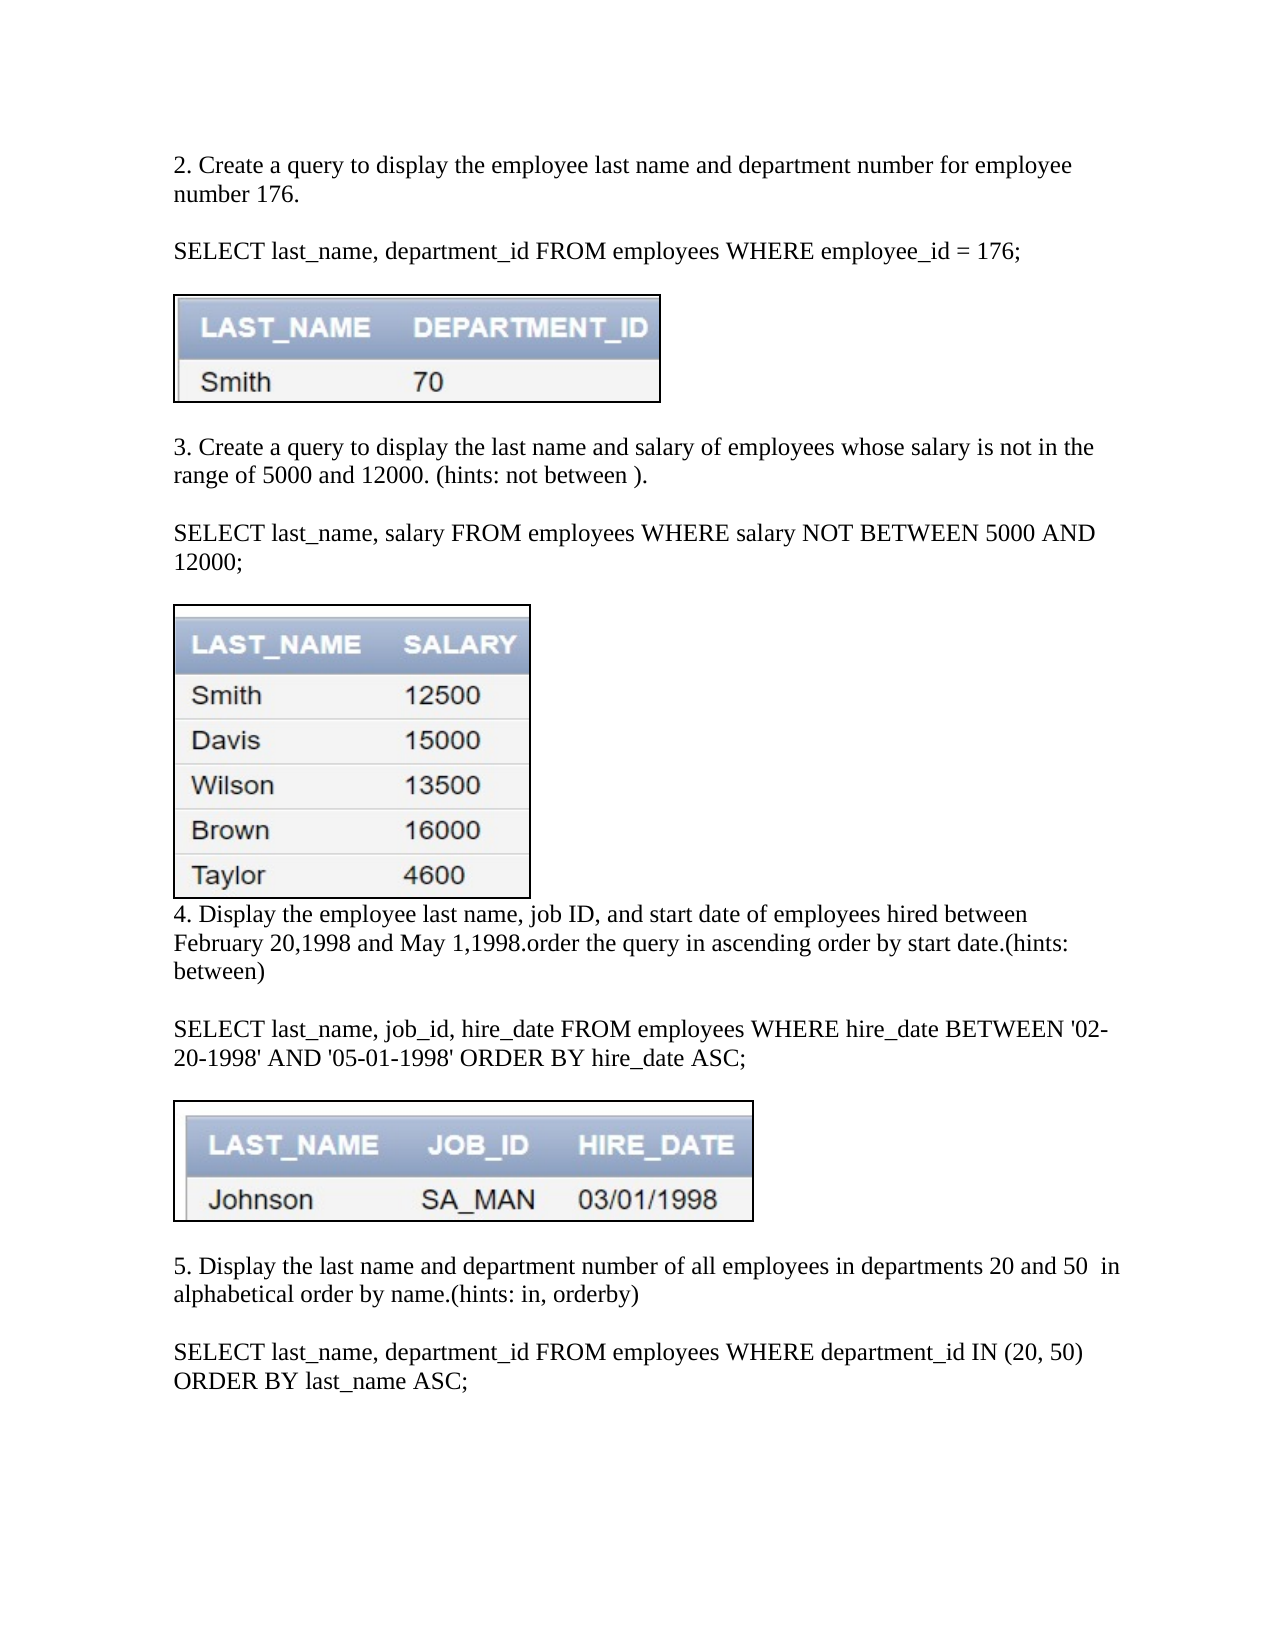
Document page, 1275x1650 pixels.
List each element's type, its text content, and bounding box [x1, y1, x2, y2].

picture [175, 606, 529, 897]
text 5. Display the last name and department number of all employees in departments 20 and 50 in alphabetical order by name.(hints: in, orderby) [173, 1251, 1125, 1308]
text SELECT last_name, department_id FROM employees WHERE employee_id = 176; [173, 236, 1125, 265]
text SELECT last_name, job_id, hire_date FROM employees WHERE hire_date BETWEEN '02-20-1998' AND '05-01-1998' ORDER BY hire_date ASC; [173, 1014, 1125, 1071]
text ORDER BY last_name ASC; [173, 1366, 1125, 1394]
text 2. Create a query to display the employee last name and department number for employee number 176. [173, 150, 1125, 207]
text 4. Display the employee last name, job ID, and start date of employees hired between February 20,1998 and May 1,1998.order the query in ascending order by start date.(hints: between) [173, 899, 1125, 985]
picture [175, 1102, 752, 1220]
text SELECT last_name, salary FROM employees WHERE salary NOT BETWEEN 5000 AND 12000; [173, 518, 1125, 576]
text 3. Create a query to display the last name and salary of employees whose salary is not in the range of 5000 and 12000. (hints: not between ). [173, 432, 1125, 489]
picture [175, 296, 659, 401]
text SELECT last_name, department_id FROM employees WHERE department_id IN (20, 50) [173, 1337, 1125, 1366]
